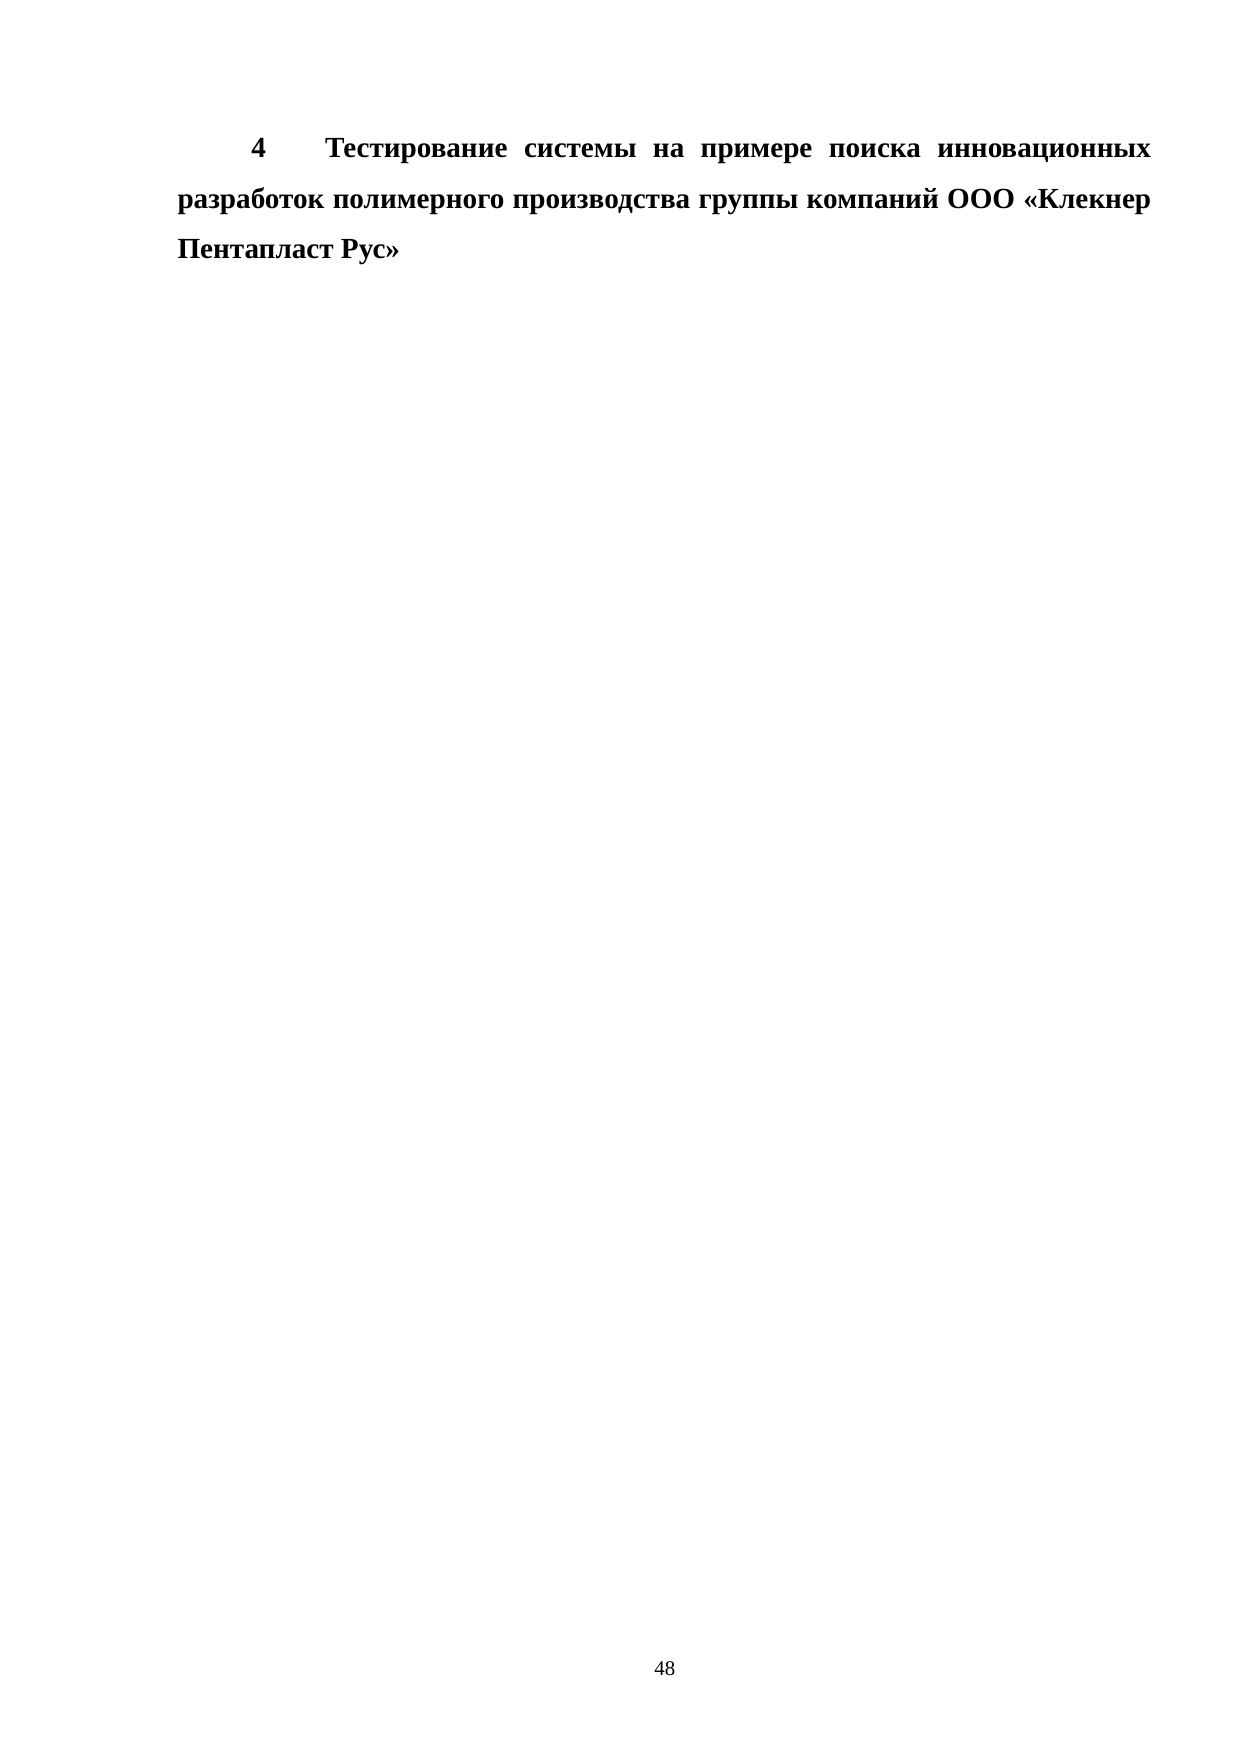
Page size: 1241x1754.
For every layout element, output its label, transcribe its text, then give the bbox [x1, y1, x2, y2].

subtitle Тестирование системы на примере поиска инновационных разработок полимерного производства группы компаний ООО «Клекнер Пентапласт Рус» [177, 131, 1152, 265]
